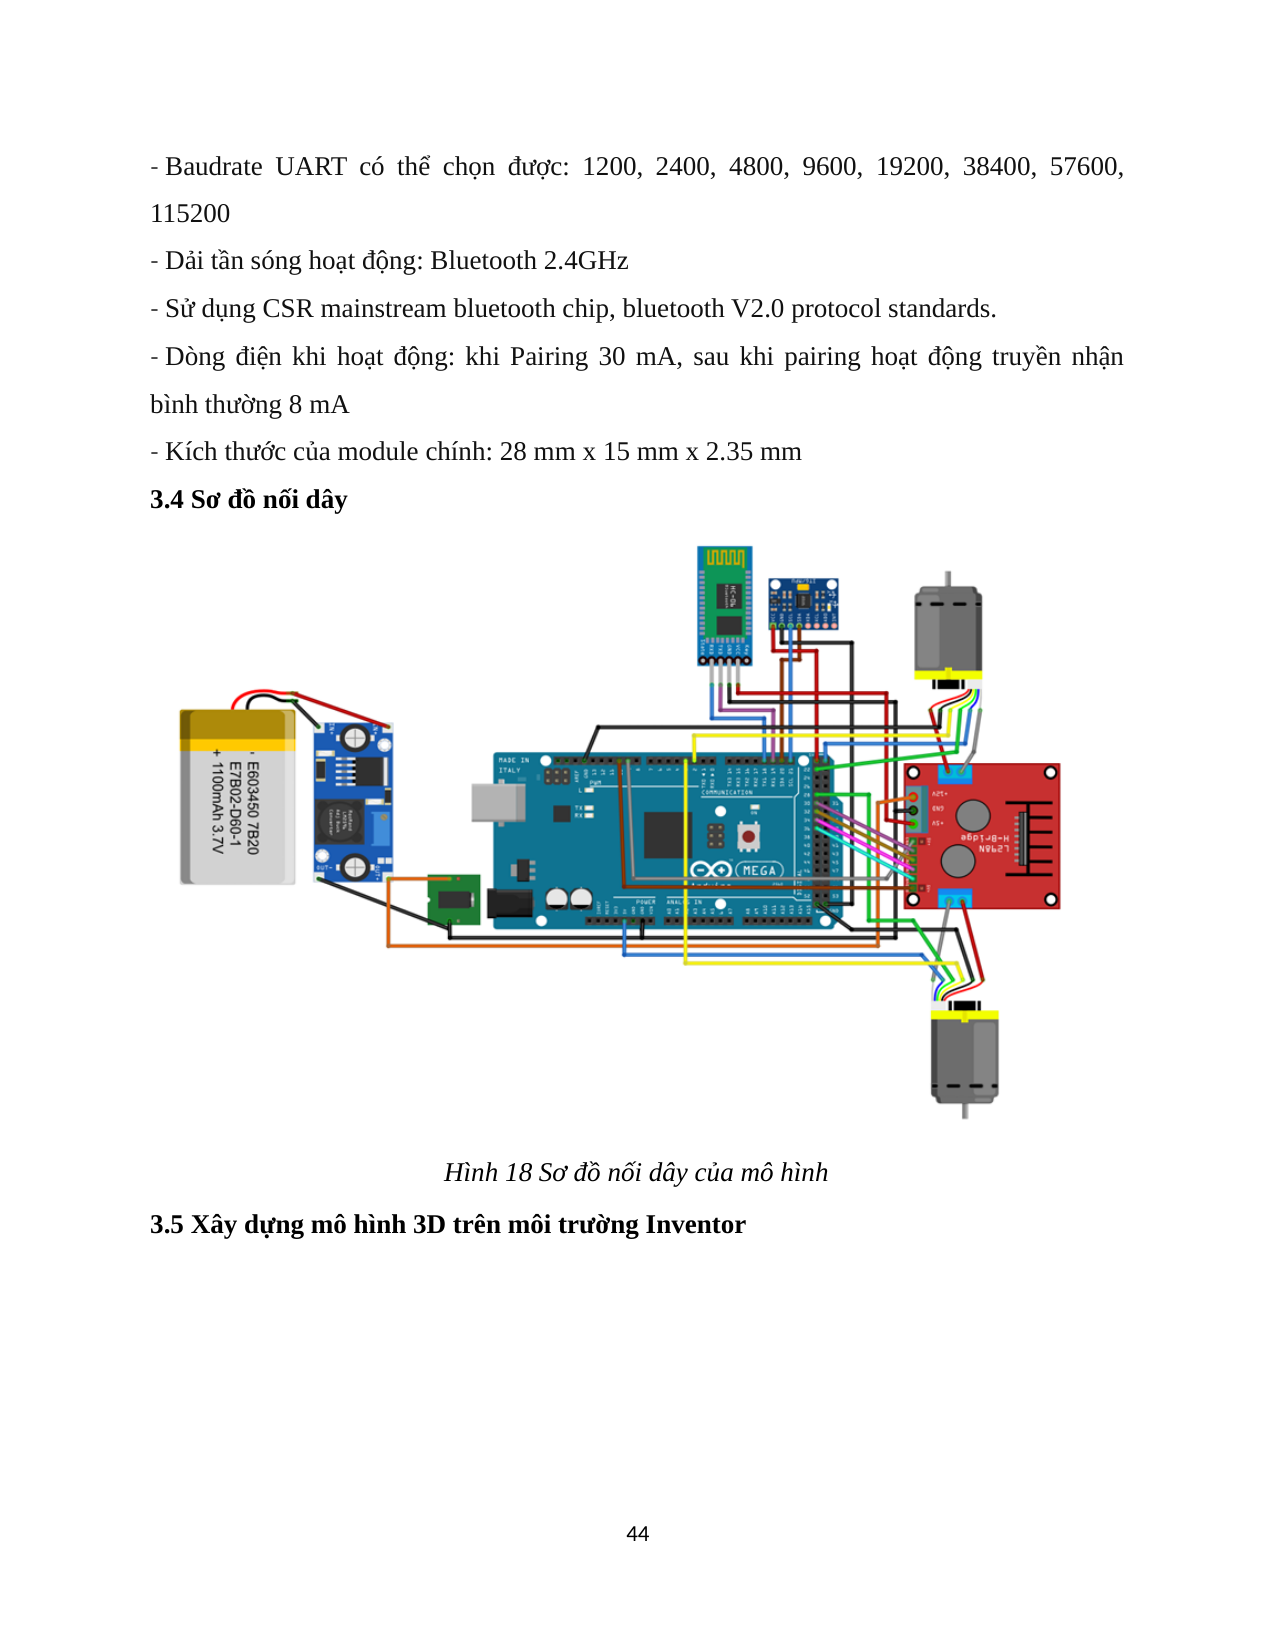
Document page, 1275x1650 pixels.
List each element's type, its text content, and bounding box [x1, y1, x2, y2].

list Sử dụng CSR mainstream bluetooth chip, bluetooth V2.0 protocol standards. [150, 292, 1125, 324]
text Hình 18 Sơ đồ nối dây của mô hình [150, 1156, 1125, 1187]
list Baudrate UART có thể chọn được: 1200, 2400, 4800, 9600, 19200, 38400, 57600, 115200 [150, 150, 1125, 229]
list Dải tần sóng hoạt động: Bluetooth 2.4GHz [150, 244, 1125, 276]
picture [150, 529, 1092, 1143]
text 3.4 Sơ đồ nối dây [150, 483, 1125, 514]
list Kích thước của module chính: 28 mm x 15 mm x 2.35 mm [150, 435, 1125, 467]
list Dòng điện khi hoạt động: khi Pairing 30 mA, sau khi pairing hoạt động truyền nhận bình thường 8 mA [150, 341, 1125, 419]
text 3.5 Xây dựng mô hình 3D trên môi trường Inventor [150, 1208, 1125, 1239]
